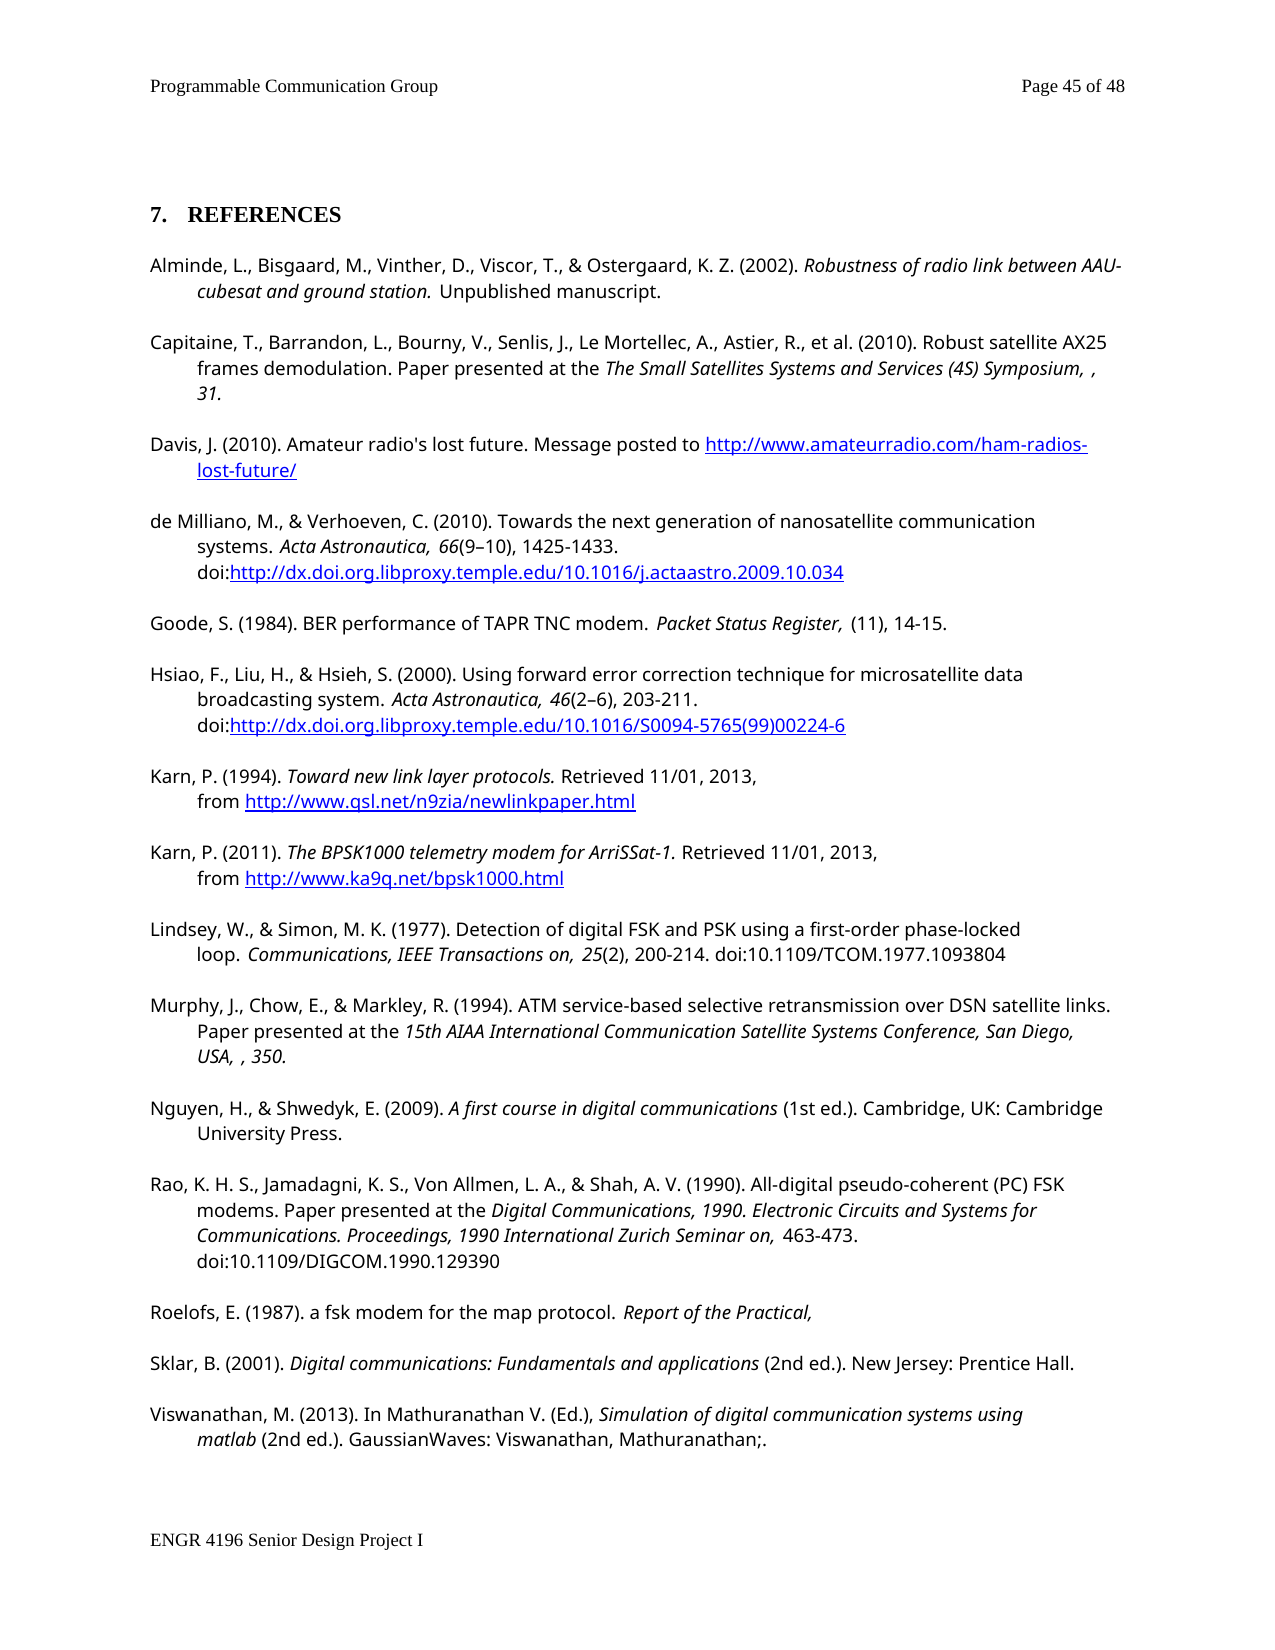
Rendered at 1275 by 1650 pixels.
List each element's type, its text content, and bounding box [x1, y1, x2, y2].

text Roelofs, E. (1987). a fsk modem for the map protocol. Report of the Practical, [150, 1299, 1125, 1324]
text Rao, K. H. S., Jamadagni, K. S., Von Allmen, L. A., & Shah, A. V. (1990). All-digital pseudo-coherent (PC) FSK modems. Paper presented at the Digital Communications, 1990. Electronic Circuits and Systems for Communications. Proceedings, 1990 International Zurich Seminar on, 463-473. doi:10.1109/DIGCOM.1990.129390 [150, 1171, 1125, 1273]
text Capitaine, T., Barrandon, L., Bourny, V., Senlis, J., Le Mortellec, A., Astier, R., et al. (2010). Robust satellite AX25 frames demodulation. Paper presented at the The Small Satellites Systems and Services (4S) Symposium, , 31. [150, 329, 1125, 406]
text Nguyen, H., & Shwedyk, E. (2009). A first course in digital communications (1st ed.). Cambridge, UK: Cambridge University Press. [150, 1095, 1125, 1146]
text de Milliano, M., & Verhoeven, C. (2010). Towards the next generation of nanosatellite communication systems. Acta Astronautica, 66(9–10), 1425-1433. doi:http://dx.doi.org.libproxy.temple.edu/10.1016/j.actaastro.2009.10.034 [150, 508, 1125, 584]
text Sklar, B. (2001). Digital communications: Fundamentals and applications (2nd ed.). New Jersey: Prentice Hall. [150, 1350, 1125, 1376]
text Karn, P. (2011). The BPSK1000 telemetry modem for ArriSSat-1. Retrieved 11/01, 2013, from http://www.ka9q.net/bpsk1000.html [150, 840, 1125, 891]
subtitle REFERENCES [150, 201, 1125, 228]
text Lindsey, W., & Simon, M. K. (1977). Detection of digital FSK and PSK using a first-order phase-locked loop. Communications, IEEE Transactions on, 25(2), 200-214. doi:10.1109/TCOM.1977.1093804 [150, 916, 1125, 967]
text Hsiao, F., Liu, H., & Hsieh, S. (2000). Using forward error correction technique for microsatellite data broadcasting system. Acta Astronautica, 46(2–6), 203-211. doi:http://dx.doi.org.libproxy.temple.edu/10.1016/S0094-5765(99)00224-6 [150, 661, 1125, 738]
text Davis, J. (2010). Amateur radio's lost future. Message posted to http://www.amateurradio.com/ham-radios-lost-future/ [150, 431, 1125, 482]
text Karn, P. (1994). Toward new link layer protocols. Retrieved 11/01, 2013, from http://www.qsl.net/n9zia/newlinkpaper.html [150, 763, 1125, 814]
text Murphy, J., Chow, E., & Markley, R. (1994). ATM service-based selective retransmission over DSN satellite links. Paper presented at the 15th AIAA International Communication Satellite Systems Conference, San Diego, USA, , 350. [150, 993, 1125, 1069]
text Goode, S. (1984). BER performance of TAPR TNC modem. Packet Status Register, (11), 14-15. [150, 610, 1125, 636]
text Alminde, L., Bisgaard, M., Vinther, D., Viscor, T., & Ostergaard, K. Z. (2002). Robustness of radio link between AAU-cubesat and ground station. Unpublished manuscript. [150, 253, 1125, 304]
text Viswanathan, M. (2013). In Mathuranathan V. (Ed.), Simulation of digital communication systems using matlab (2nd ed.). GaussianWaves: Viswanathan, Mathuranathan;. [150, 1401, 1125, 1452]
